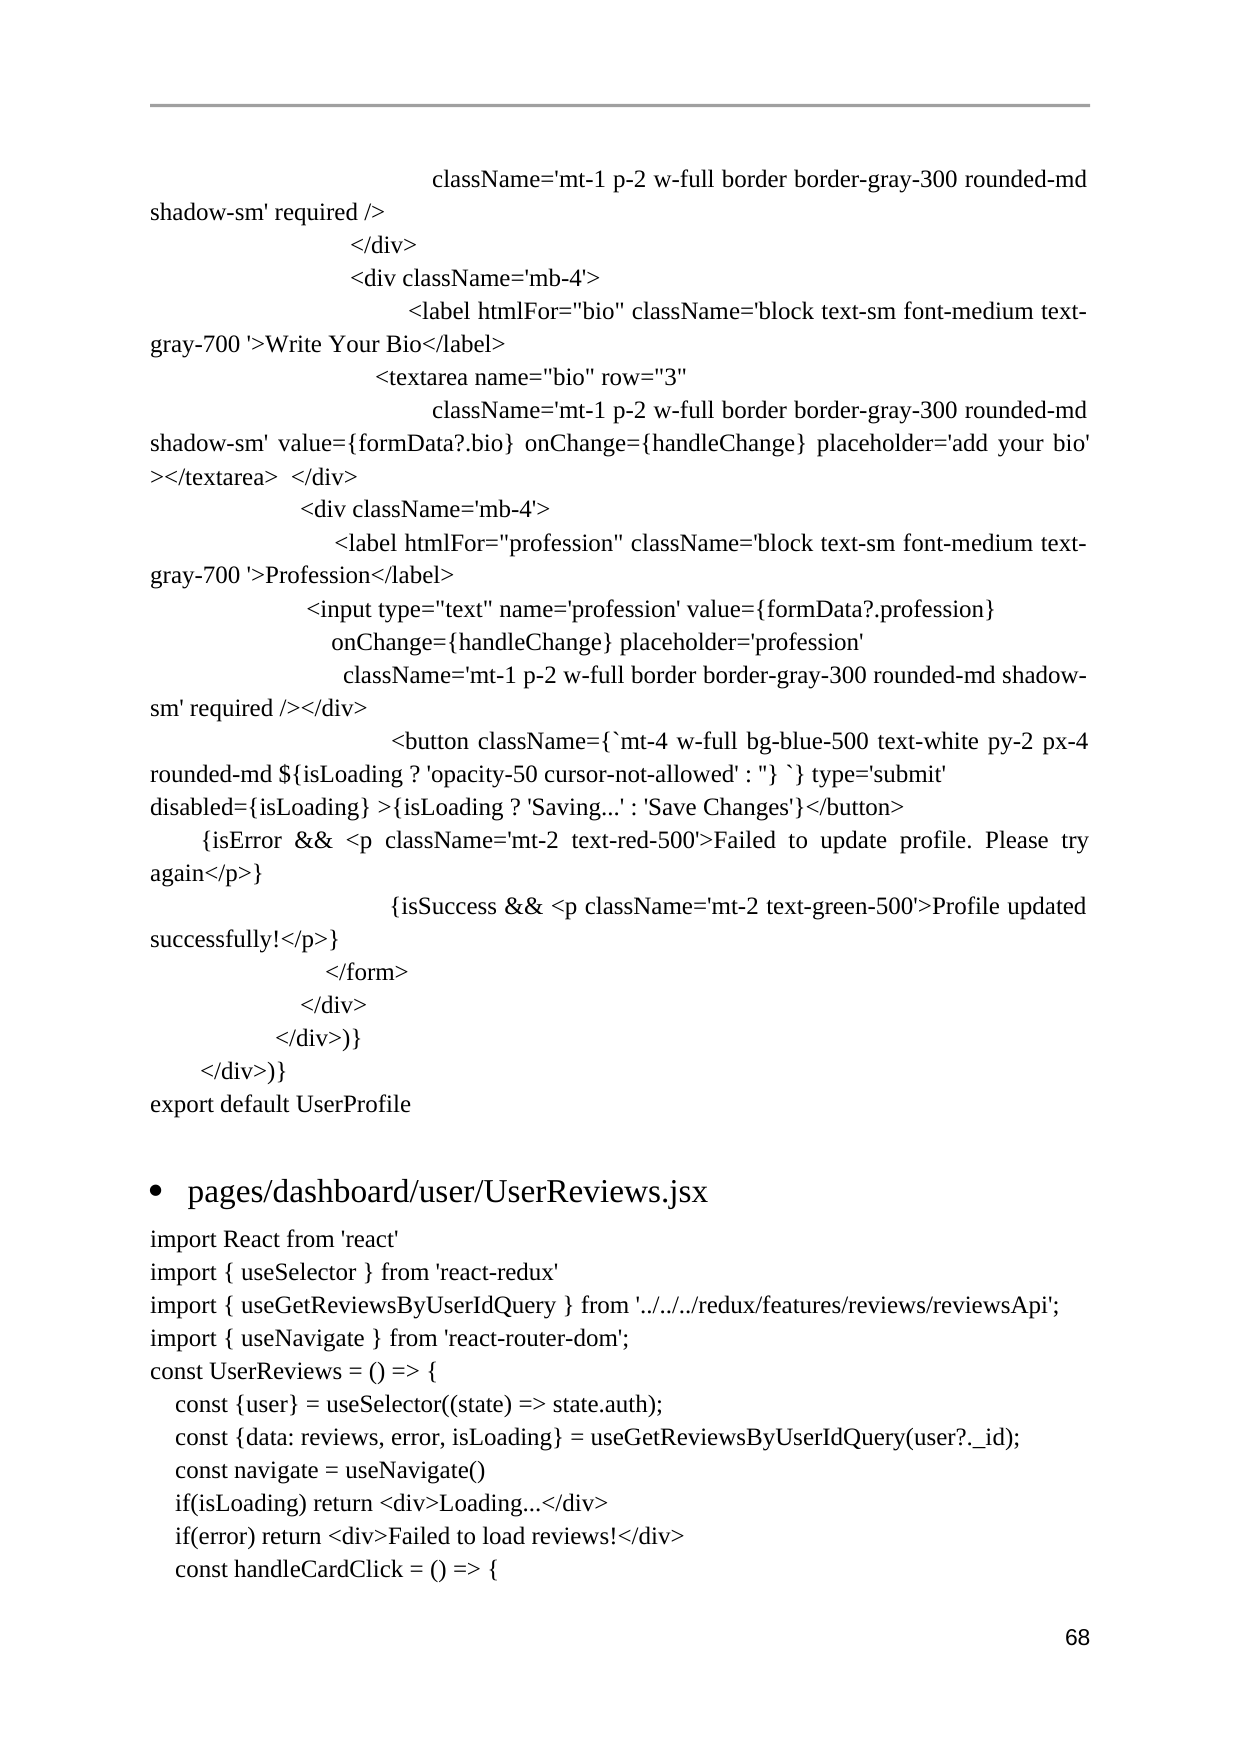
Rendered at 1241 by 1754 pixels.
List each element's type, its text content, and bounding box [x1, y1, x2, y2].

text </div> [150, 990, 1090, 1019]
text disabled={isLoading} >{isLoading ? 'Saving...' : 'Save Changes'}</button> [150, 792, 1090, 821]
text if(isLoading) return <div>Loading...</div> [150, 1488, 1090, 1517]
text <label htmlFor="bio" className='block text-sm font-medium text-gray-700 '>Write Your Bio</label> [150, 296, 1090, 358]
text const {user} = useSelector((state) => state.auth); [150, 1389, 1090, 1418]
text </div> [150, 230, 1090, 259]
text export default UserProfile [150, 1089, 1090, 1118]
text import { useNavigate } from 'react-router-dom'; [150, 1323, 1090, 1352]
text const UserReviews = () => { [150, 1356, 1090, 1385]
text <textarea name="bio" row="3" [150, 362, 1090, 391]
text const handleCardClick = () => { [150, 1554, 1090, 1583]
text <label htmlFor="profession" className='block text-sm font-medium text-gray-700 '>Profession</label> [150, 528, 1090, 589]
text if(error) return <div>Failed to load reviews!</div> [150, 1521, 1090, 1550]
text </div>)} [150, 1023, 1090, 1052]
text className='mt-1 p-2 w-full border border-gray-300 rounded-md shadow-sm' required /> [150, 164, 1090, 226]
text {isSuccess && <p className='mt-2 text-green-500'>Profile updated successfully!</p>} [150, 891, 1090, 953]
text <div className='mb-4'> [150, 263, 1090, 292]
text className='mt-1 p-2 w-full border border-gray-300 rounded-md shadow-sm' value={formData?.bio} onChange={handleChange} placeholder='add your bio' ></textarea> </div> [150, 396, 1090, 490]
text <input type="text" name='profession' value={formData?.profession} [150, 594, 1090, 622]
text const navigate = useNavigate() [150, 1455, 1090, 1484]
text className='mt-1 p-2 w-full border border-gray-300 rounded-md shadow-sm' required /></div> [150, 660, 1090, 721]
subtitle pages/dashboard/user/UserReviews.jsx [150, 1172, 1090, 1210]
text </div>)} [150, 1056, 1090, 1085]
text import { useGetReviewsByUserIdQuery } from '../../../redux/features/reviews/reviewsApi'; [150, 1290, 1090, 1319]
text import { useSelector } from 'react-redux' [150, 1257, 1090, 1286]
text import React from 'react' [150, 1224, 1090, 1253]
text <div className='mb-4'> [150, 494, 1090, 523]
text const {data: reviews, error, isLoading} = useGetReviewsByUserIdQuery(user?._id); [150, 1422, 1090, 1451]
text <button className={`mt-4 w-full bg-blue-500 text-white py-2 px-4 rounded-md ${isLoading ? 'opacity-50 cursor-not-allowed' : ''} `} type='submit' [150, 726, 1090, 787]
text onChange={handleChange} placeholder='profession' [150, 627, 1090, 655]
text </form> [150, 957, 1090, 986]
text {isError && <p className='mt-2 text-red-500'>Failed to update profile. Please try again</p>} [150, 825, 1090, 887]
